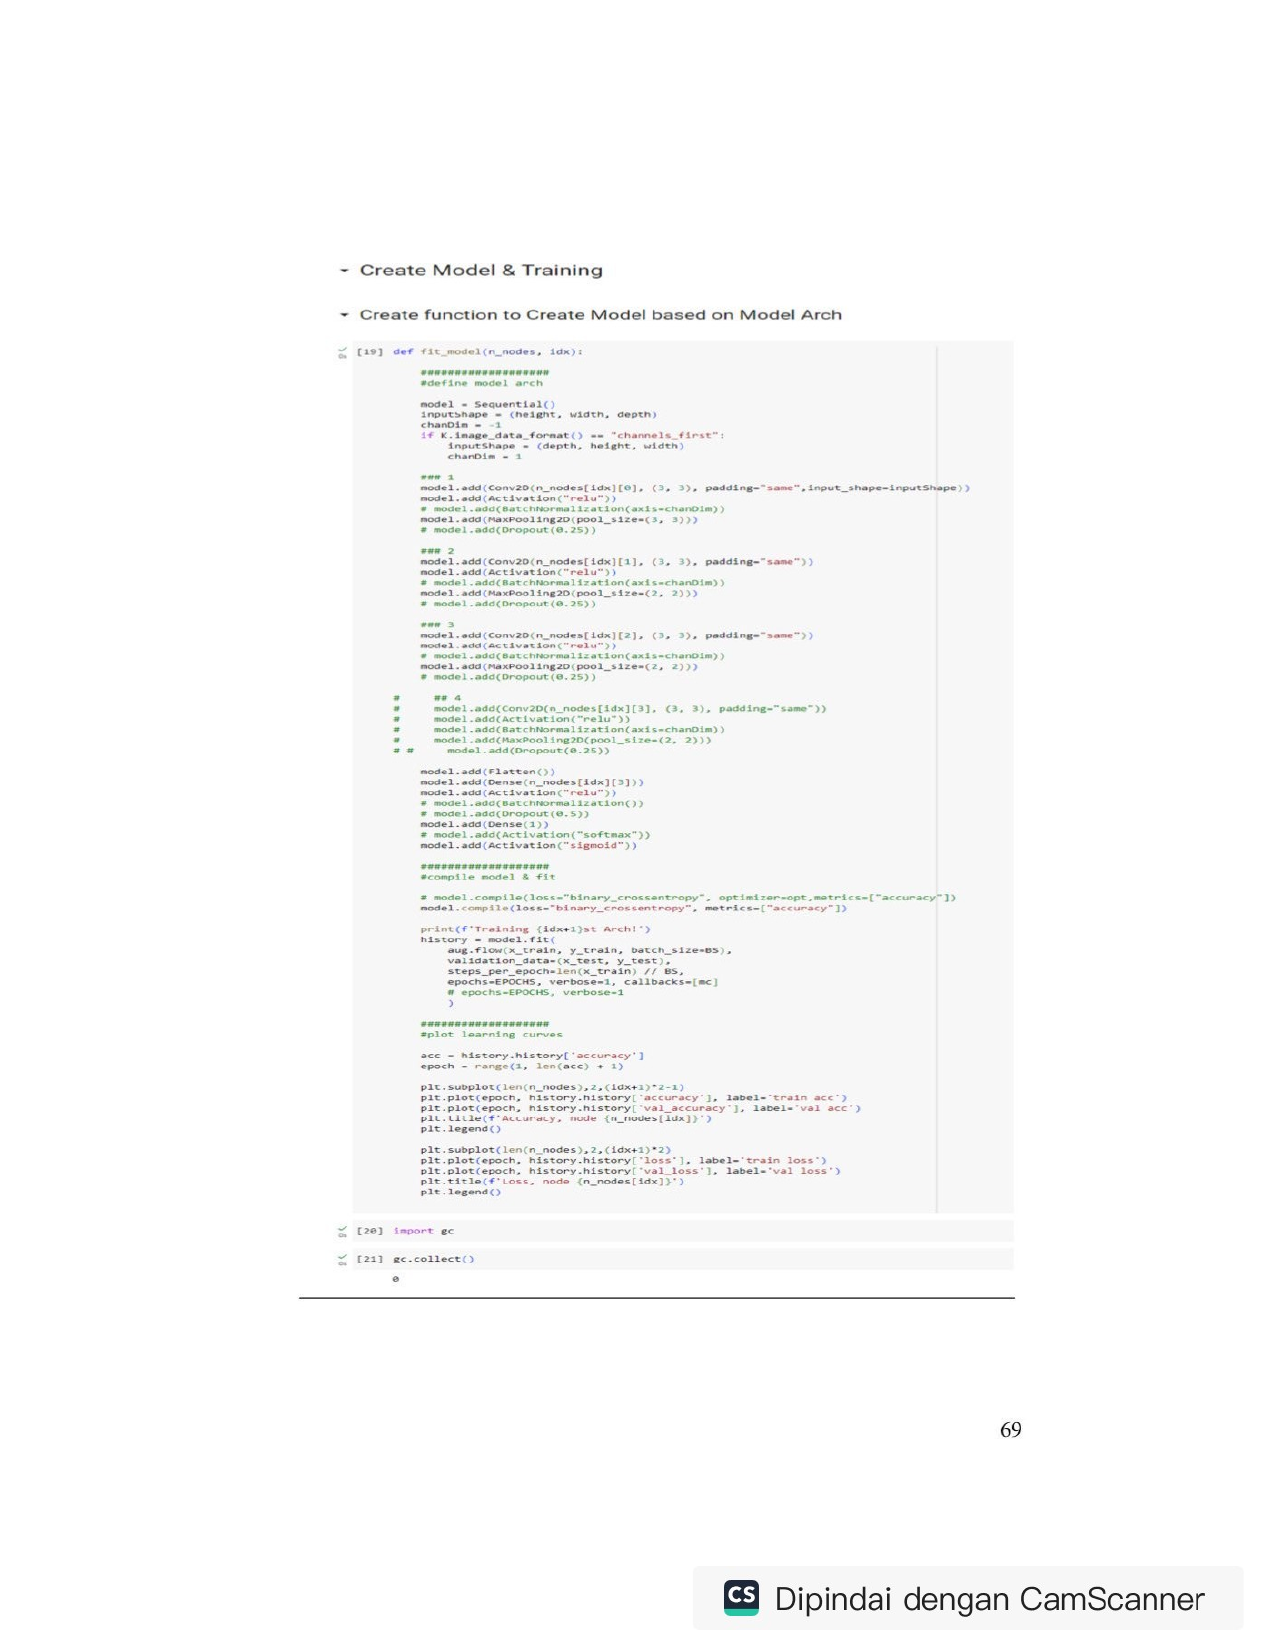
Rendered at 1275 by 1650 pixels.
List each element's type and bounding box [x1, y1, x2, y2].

picture [692, 1566, 1244, 1630]
picture [296, 263, 1029, 1439]
